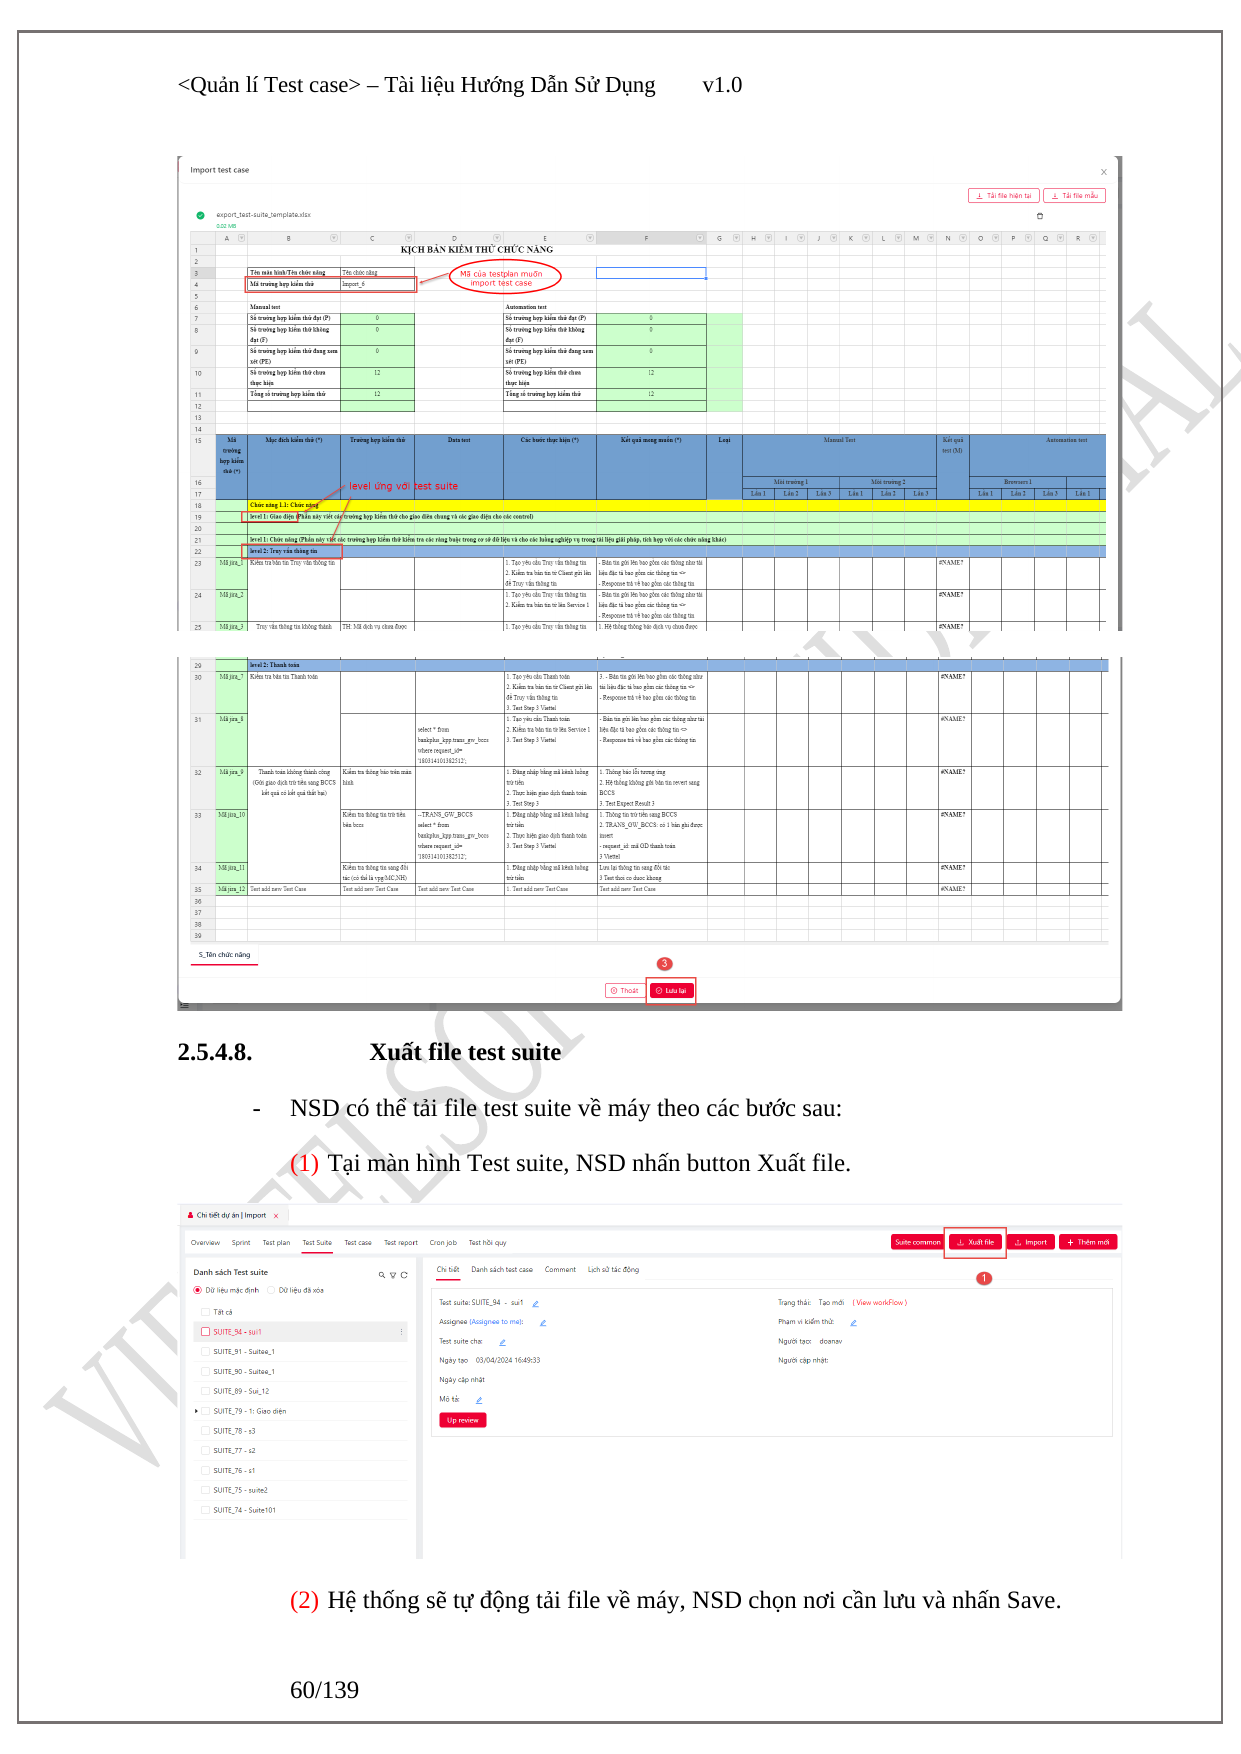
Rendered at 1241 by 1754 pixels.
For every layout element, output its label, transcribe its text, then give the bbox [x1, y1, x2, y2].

picture [177, 156, 1123, 631]
list Xuất file test suite [177, 1037, 1121, 1066]
picture [177, 1203, 1123, 1559]
list Hệ thống sẽ tự động tải file về máy, NSD chọn nơi cần lưu và nhấn Save. [290, 1586, 1121, 1614]
list NSD có thể tải file test suite về máy theo các bước sau: [252, 1093, 1121, 1121]
list Tại màn hình Test suite, NSD nhấn button Xuất file. [290, 1148, 1121, 1177]
picture [177, 657, 1123, 1011]
